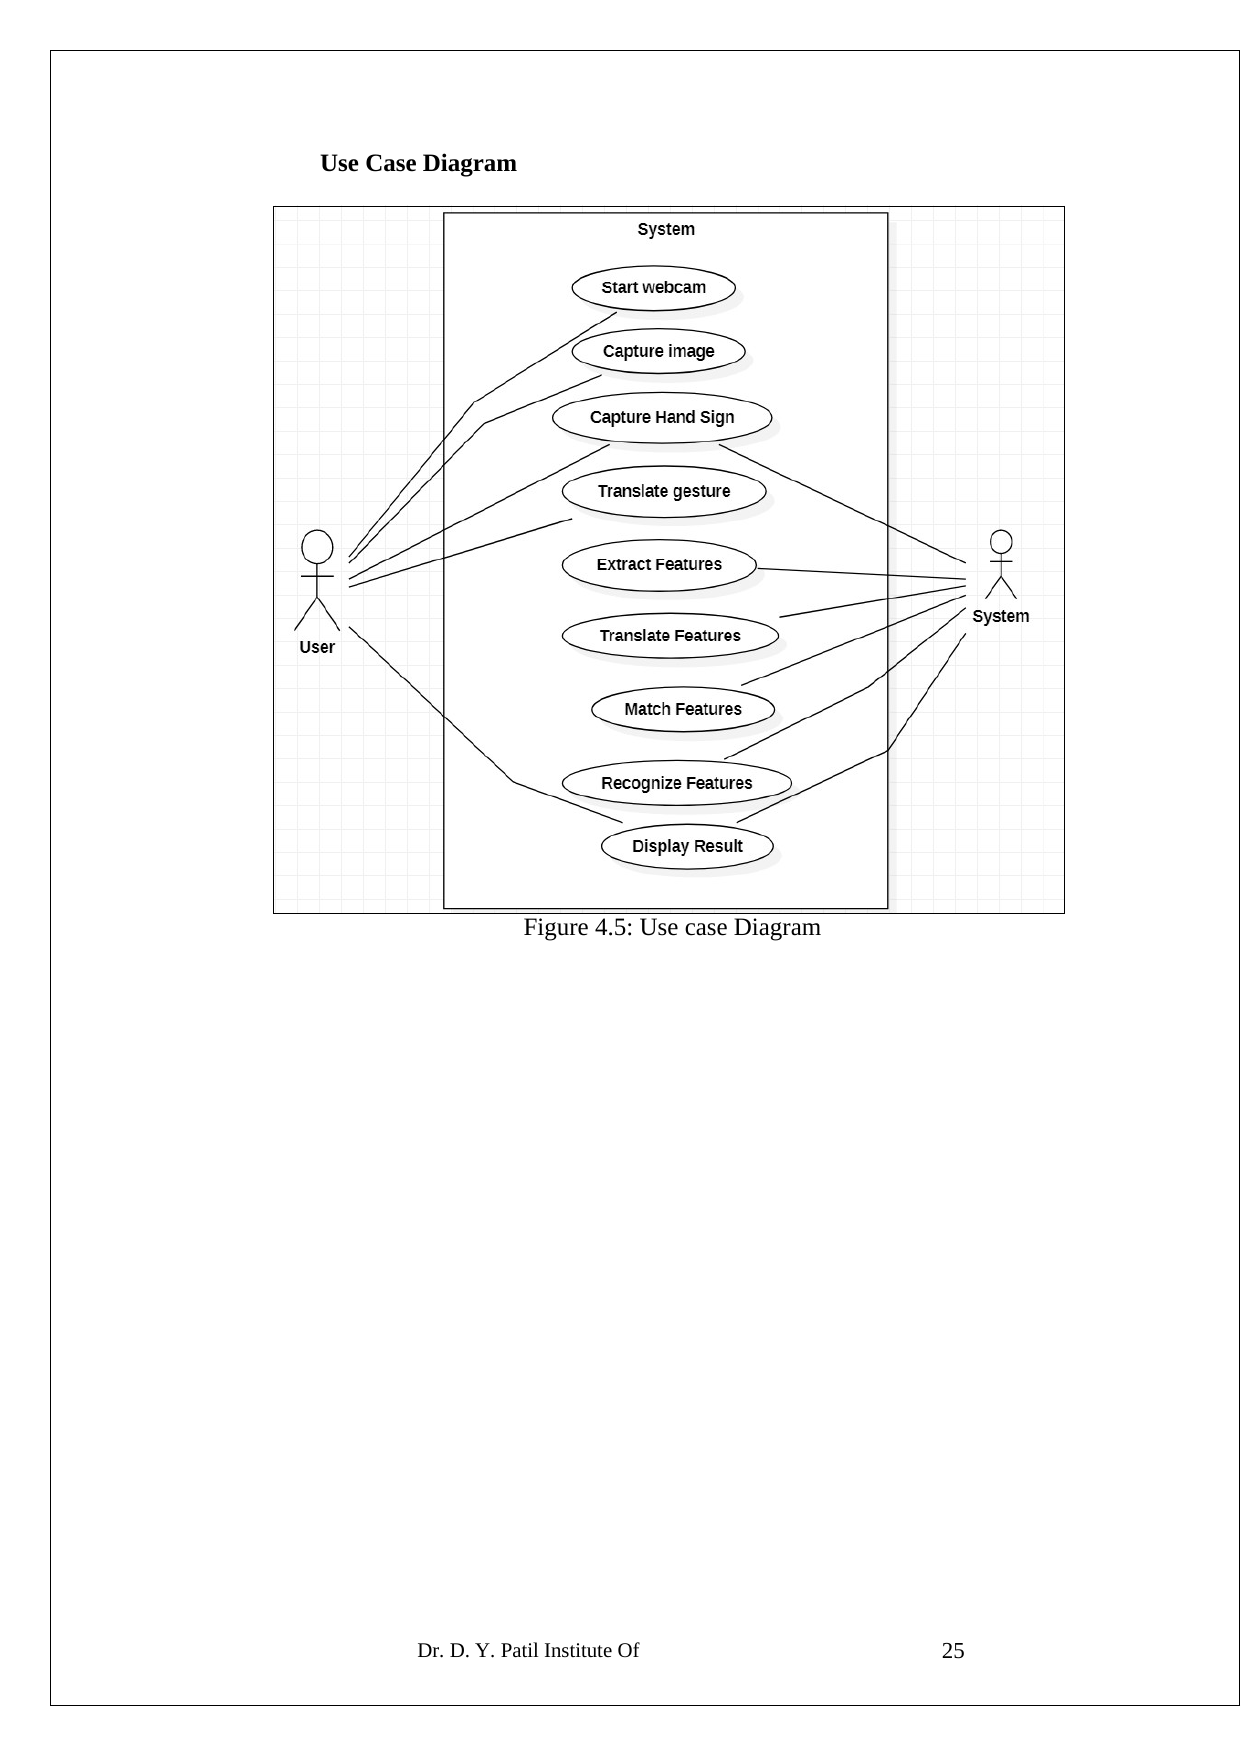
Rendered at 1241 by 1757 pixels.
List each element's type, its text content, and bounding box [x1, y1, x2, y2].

subtitle Use Case Diagram [320, 148, 1239, 176]
text Figure 4.5: Use case Diagram [201, 202, 1144, 941]
